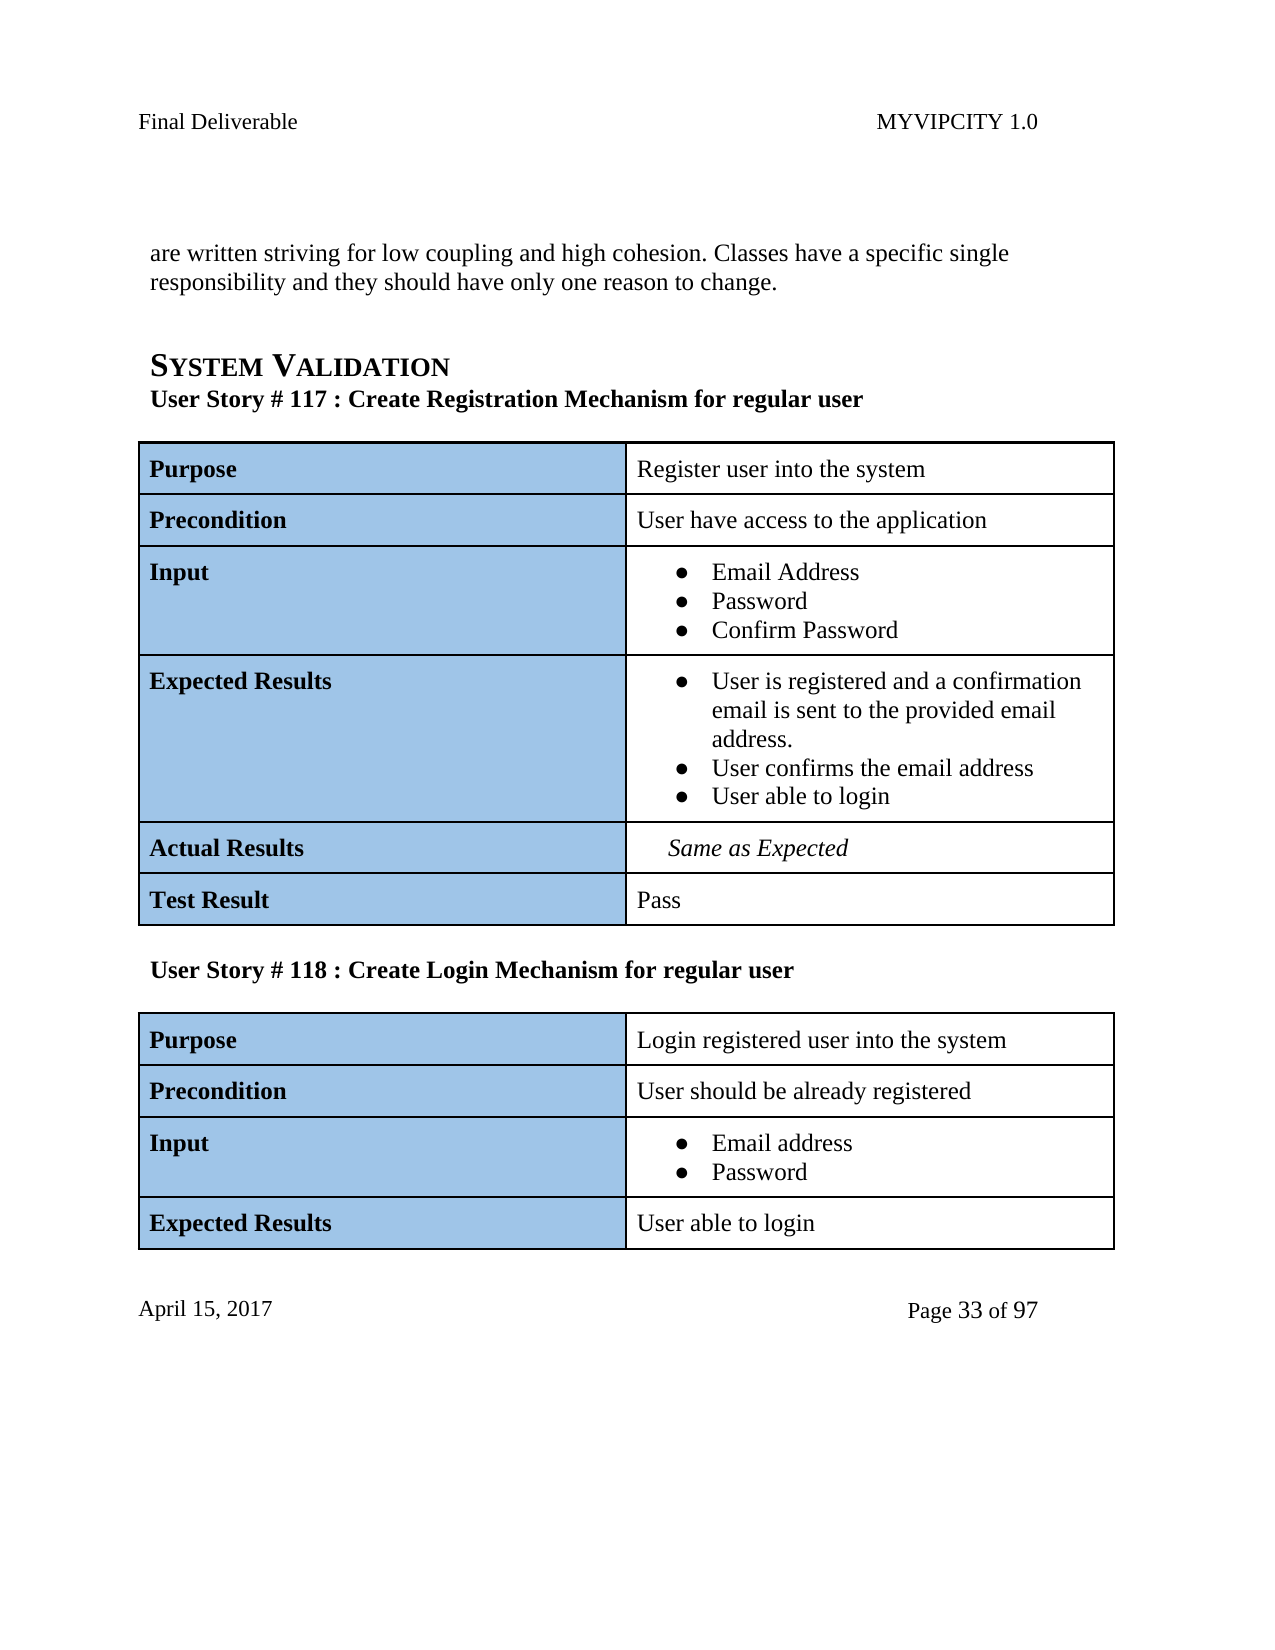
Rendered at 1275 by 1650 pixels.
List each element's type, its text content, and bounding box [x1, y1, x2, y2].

table_cell Expected Results [140, 656, 625, 821]
table_cell Email Address Password Confirm Password [627, 547, 1113, 654]
text User Story # 118 : Create Login Mechanism for regular user [150, 955, 1125, 983]
table_cell Precondition [140, 495, 625, 545]
table_cell User have access to the application [627, 495, 1113, 545]
table_cell Same as Expected [627, 823, 1113, 872]
table_cell User is registered and a confirmation email is sent to the provided email address. User confirms the email address User able to login [627, 656, 1113, 821]
table_cell Input [140, 1118, 625, 1196]
subtitle System Validation [150, 346, 1125, 384]
table_header Login registered user into the system [627, 1014, 1113, 1064]
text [150, 238, 1125, 296]
table_header Purpose [140, 1014, 625, 1064]
table_cell Expected Results [140, 1198, 625, 1248]
table_cell Email address Password [627, 1118, 1113, 1196]
table_header Purpose [140, 444, 625, 493]
table_cell Input [140, 547, 625, 654]
table_cell Pass [627, 874, 1113, 924]
table_cell User should be already registered [627, 1066, 1113, 1116]
table_cell Test Result [140, 874, 625, 924]
table_header Register user into the system [627, 444, 1113, 493]
table_cell Actual Results [140, 823, 625, 872]
table_cell Precondition [140, 1066, 625, 1116]
table_cell User able to login [627, 1198, 1113, 1248]
text User Story # 117 : Create Registration Mechanism for regular user [150, 384, 1125, 413]
